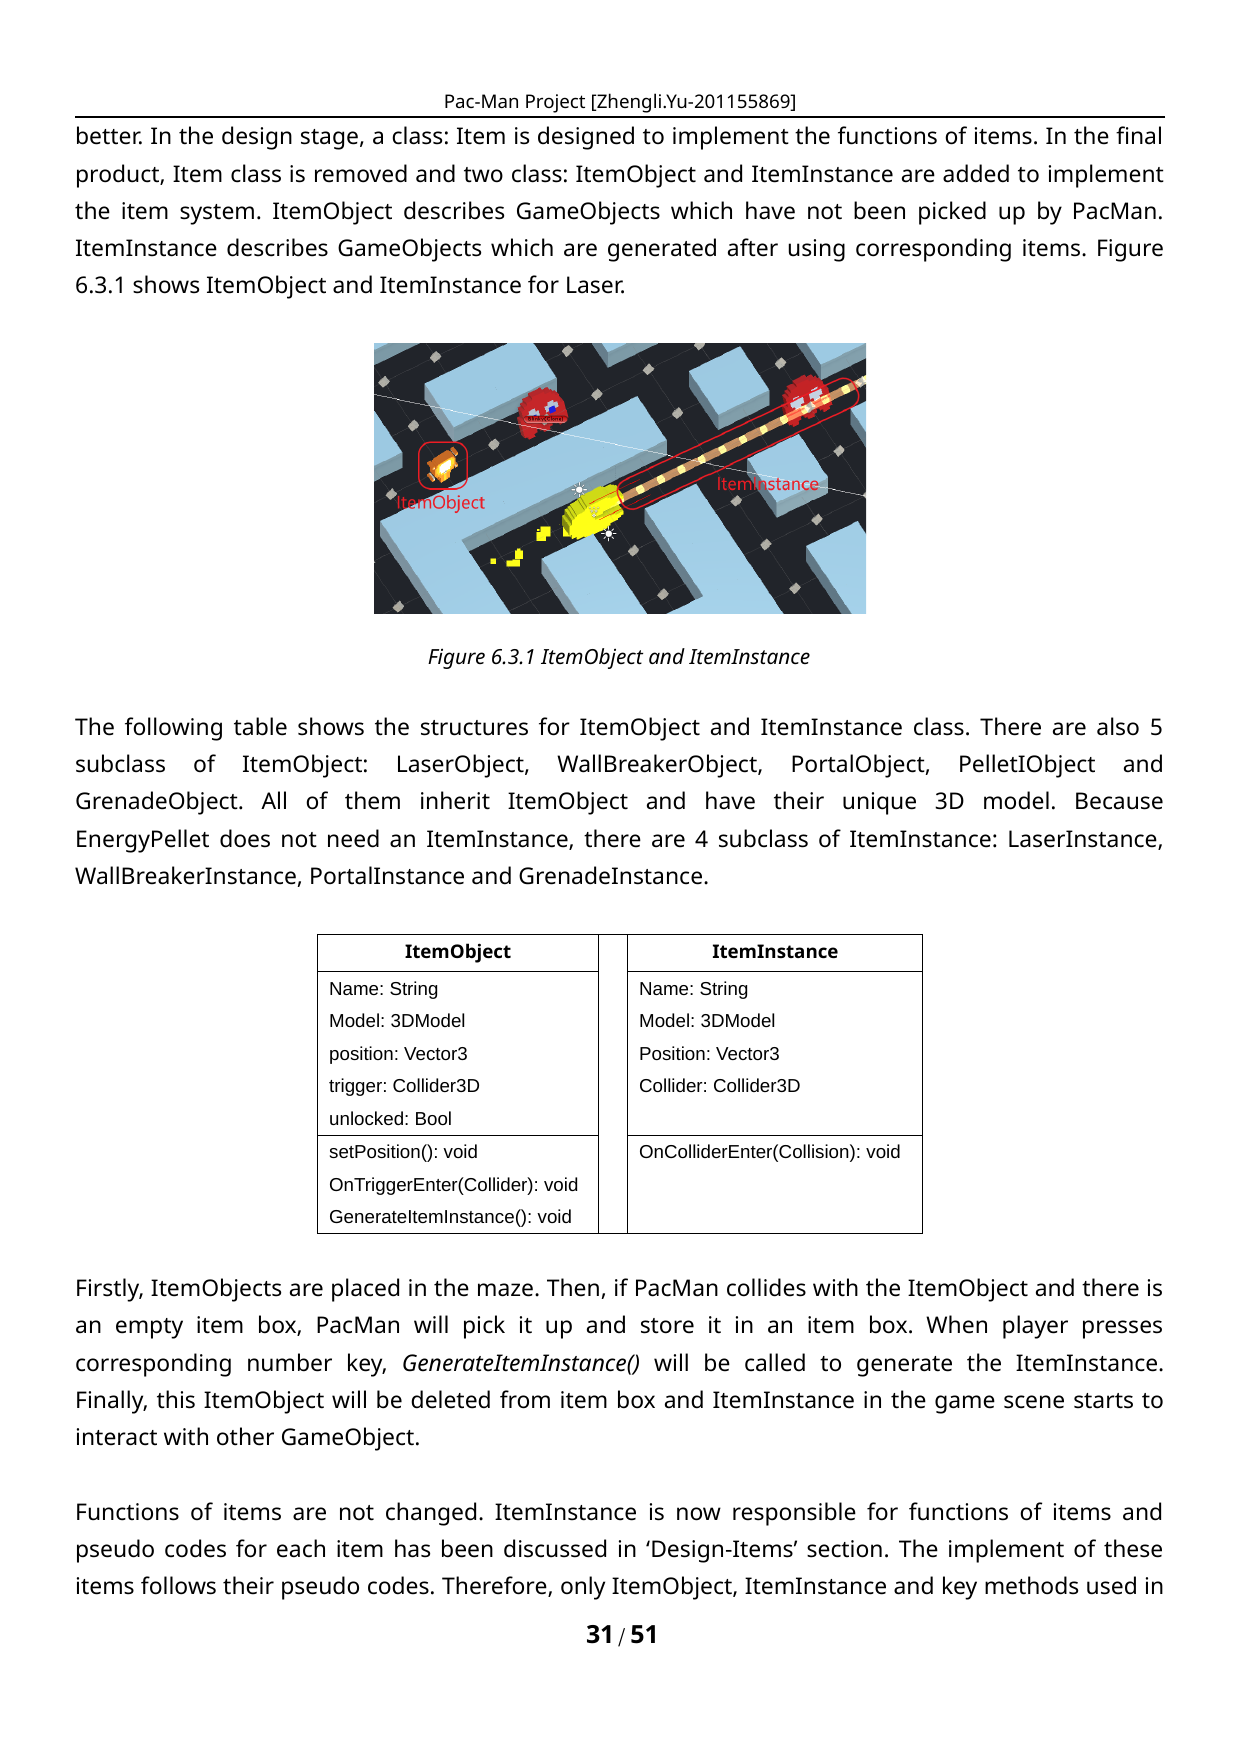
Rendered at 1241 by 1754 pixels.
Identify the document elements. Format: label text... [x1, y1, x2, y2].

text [75, 1495, 1165, 1602]
table_cell Name: String Model: 3DModel Position: Vector3 Collider: Collider3D [628, 972, 922, 1134]
text Figure 6.3.1 ItemObject and ItemInstance [75, 640, 1165, 673]
table_header [599, 935, 627, 1233]
table_cell Name: String Model: 3DModel position: Vector3 trigger: Collider3D unlocked: Bool [318, 972, 598, 1134]
text The following table shows the structures for ItemObject and ItemInstance class. There are also 5 subclass of ItemObject: LaserObject, WallBreakerObject, PortalObject, PelletIObject and GrenadeObject. All of them inherit ItemObject and have their unique 3D model. Because EnergyPellet does not need an ItemInstance, there are 4 subclass of ItemInstance: LaserInstance, WallBreakerInstance, PortalInstance and GrenadeInstance. [75, 710, 1165, 892]
table_header ItemObject [318, 935, 598, 971]
table_header ItemInstance [628, 935, 922, 971]
picture [374, 343, 867, 614]
text Firstly, ItemObjects are placed in the maze. Then, if PacMan collides with the ItemObject and there is an empty item box, PacMan will pick it up and store it in an item box. When player presses corresponding number key, GenerateItemInstance() will be called to generate the ItemInstance. Finally, this ItemObject will be deleted from item box and ItemInstance in the game scene starts to interact with other GameObject. [75, 1271, 1165, 1453]
table_cell OnColliderEnter(Collision): void [628, 1136, 922, 1233]
table_cell setPosition(): void OnTriggerEnter(Collider): void GenerateItemInstance(): void [318, 1136, 598, 1233]
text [75, 120, 1165, 301]
